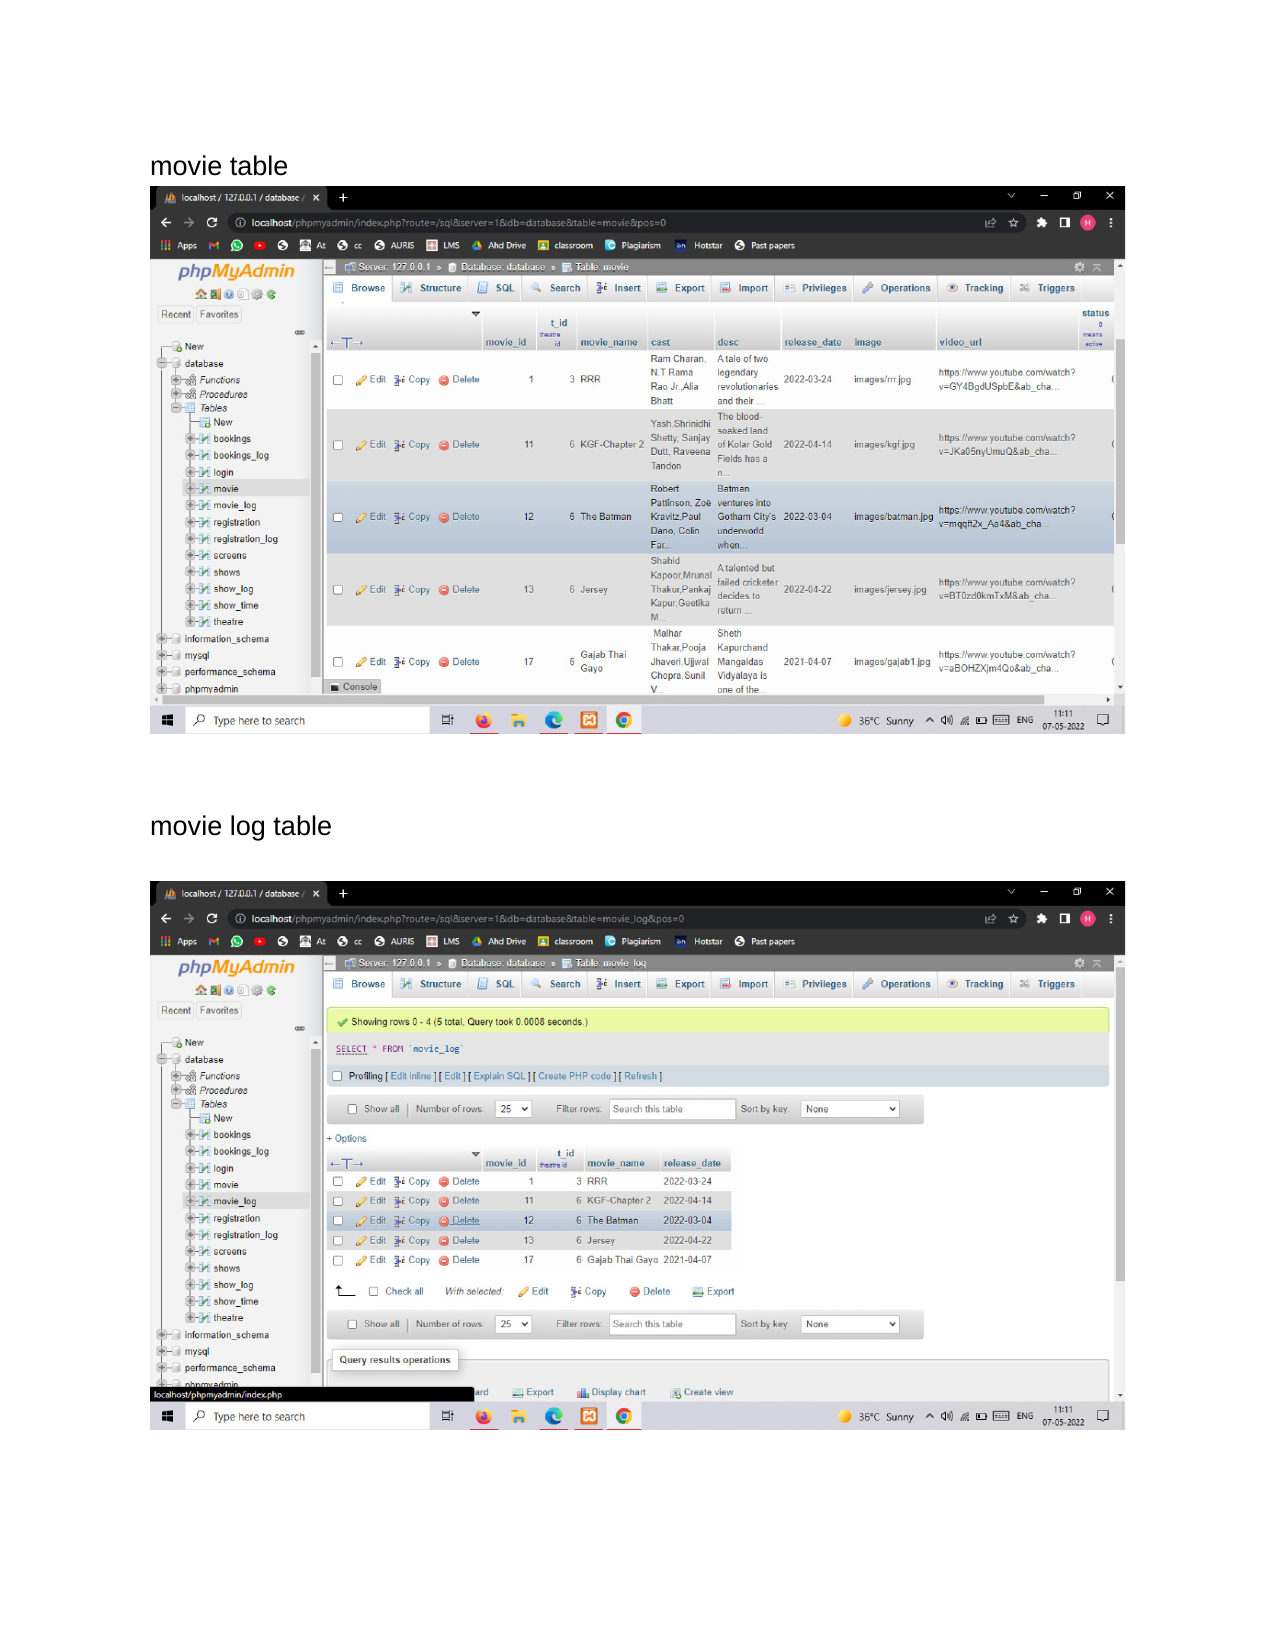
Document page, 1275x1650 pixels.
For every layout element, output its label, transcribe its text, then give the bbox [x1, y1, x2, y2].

text movie log table [150, 809, 1125, 841]
picture [150, 881, 1125, 1430]
text movie table [150, 150, 1125, 181]
picture [150, 186, 1125, 734]
